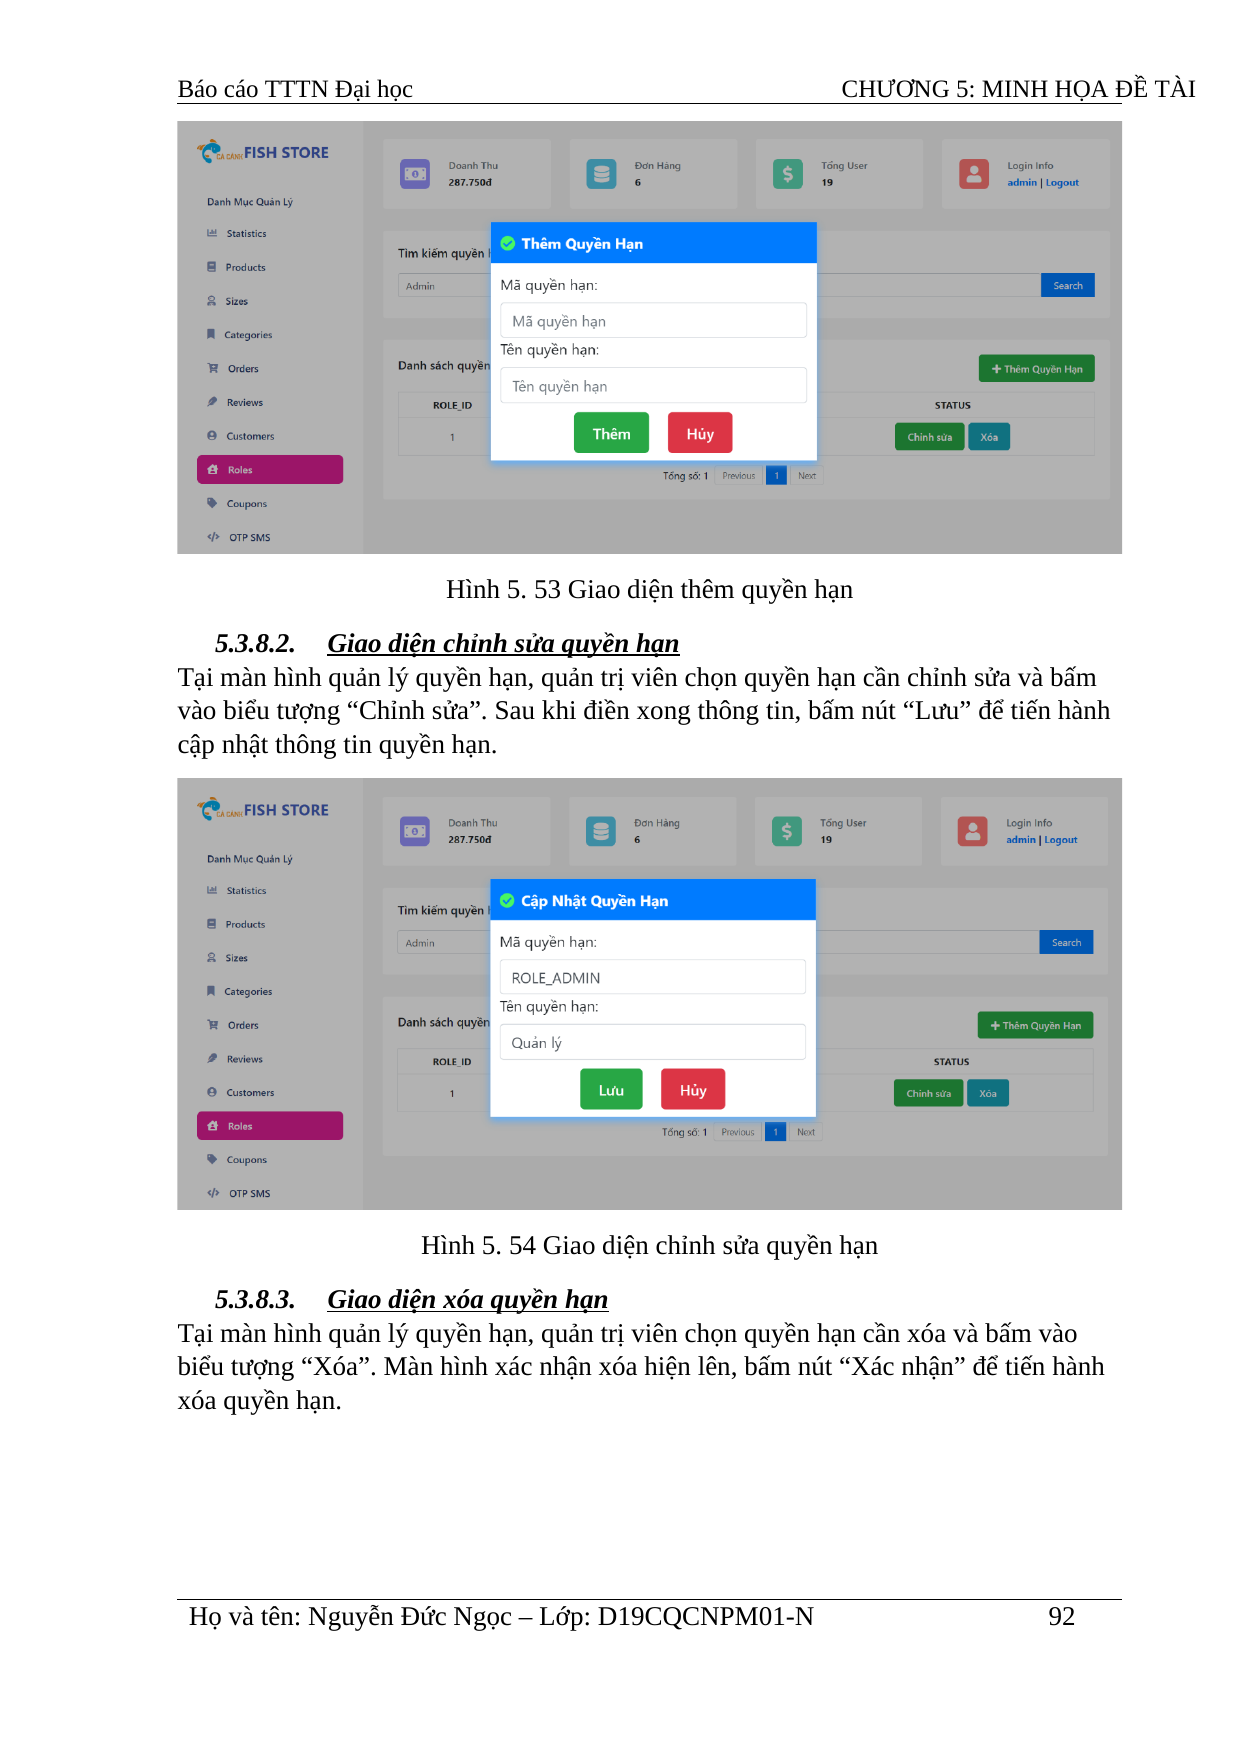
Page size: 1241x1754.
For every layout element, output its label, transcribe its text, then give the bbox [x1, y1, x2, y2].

picture [177, 121, 1123, 554]
picture [177, 778, 1123, 1210]
text Hình 5. 54 Giao diện chỉnh sửa quyền hạn [177, 1229, 1122, 1260]
text Tại màn hình quản lý quyền hạn, quản trị viên chọn quyền hạn cần xóa và bấm vào biểu tượng “Xóa”. Màn hình xác nhận xóa hiện lên, bấm nút “Xác nhận” để tiến hành xóa quyền hạn. [177, 1317, 1122, 1415]
text Tại màn hình quản lý quyền hạn, quản trị viên chọn quyền hạn cần chỉnh sửa và bấm vào biểu tượng “Chỉnh sửa”. Sau khi điền xong thông tin, bấm nút “Lưu” để tiến hành cập nhật thông tin quyền hạn. [177, 661, 1122, 759]
subtitle Giao diện chỉnh sửa quyền hạn [215, 627, 1122, 658]
text Hình 5. 53 Giao diện thêm quyền hạn [177, 573, 1122, 604]
subtitle Giao diện xóa quyền hạn [215, 1283, 1122, 1314]
